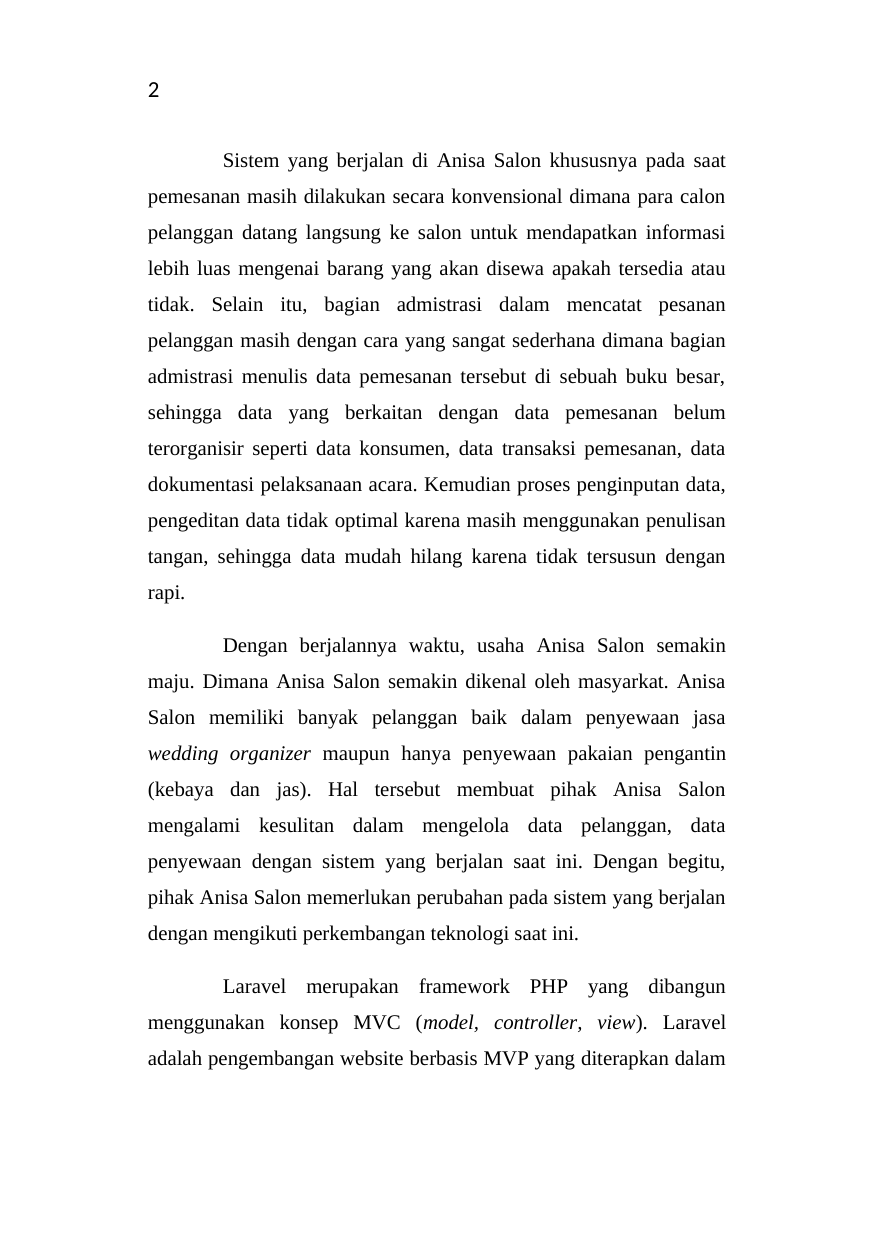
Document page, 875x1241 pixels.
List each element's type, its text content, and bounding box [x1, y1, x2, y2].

text Dengan berjalannya waktu, usaha Anisa Salon semakin maju. Dimana Anisa Salon semakin dikenal oleh masyarkat. Anisa Salon memiliki banyak pelanggan baik dalam penyewaan jasa wedding organizer maupun hanya penyewaan pakaian pengantin (kebaya dan jas). Hal tersebut membuat pihak Anisa Salon mengalami kesulitan dalam mengelola data pelanggan, data penyewaan dengan sistem yang berjalan saat ini. Dengan begitu, pihak Anisa Salon memerlukan perubahan pada sistem yang berjalan dengan mengikuti perkembangan teknologi saat ini. [148, 633, 726, 945]
text Sistem yang berjalan di Anisa Salon khususnya pada saat pemesanan masih dilakukan secara konvensional dimana para calon pelanggan datang langsung ke salon untuk mendapatkan informasi lebih luas mengenai barang yang akan disewa apakah tersedia atau tidak. Selain itu, bagian admistrasi dalam mencatat pesanan pelanggan masih dengan cara yang sangat sederhana dimana bagian admistrasi menulis data pemesanan tersebut di sebuah buku besar, sehingga data yang berkaitan dengan data pemesanan belum terorganisir seperti data konsumen, data transaksi pemesanan, data dokumentasi pelaksanaan acara. Kemudian proses penginputan data, pengeditan data tidak optimal karena masih menggunakan penulisan tangan, sehingga data mudah hilang karena tidak tersusun dengan rapi. [148, 148, 726, 604]
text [148, 974, 726, 1070]
